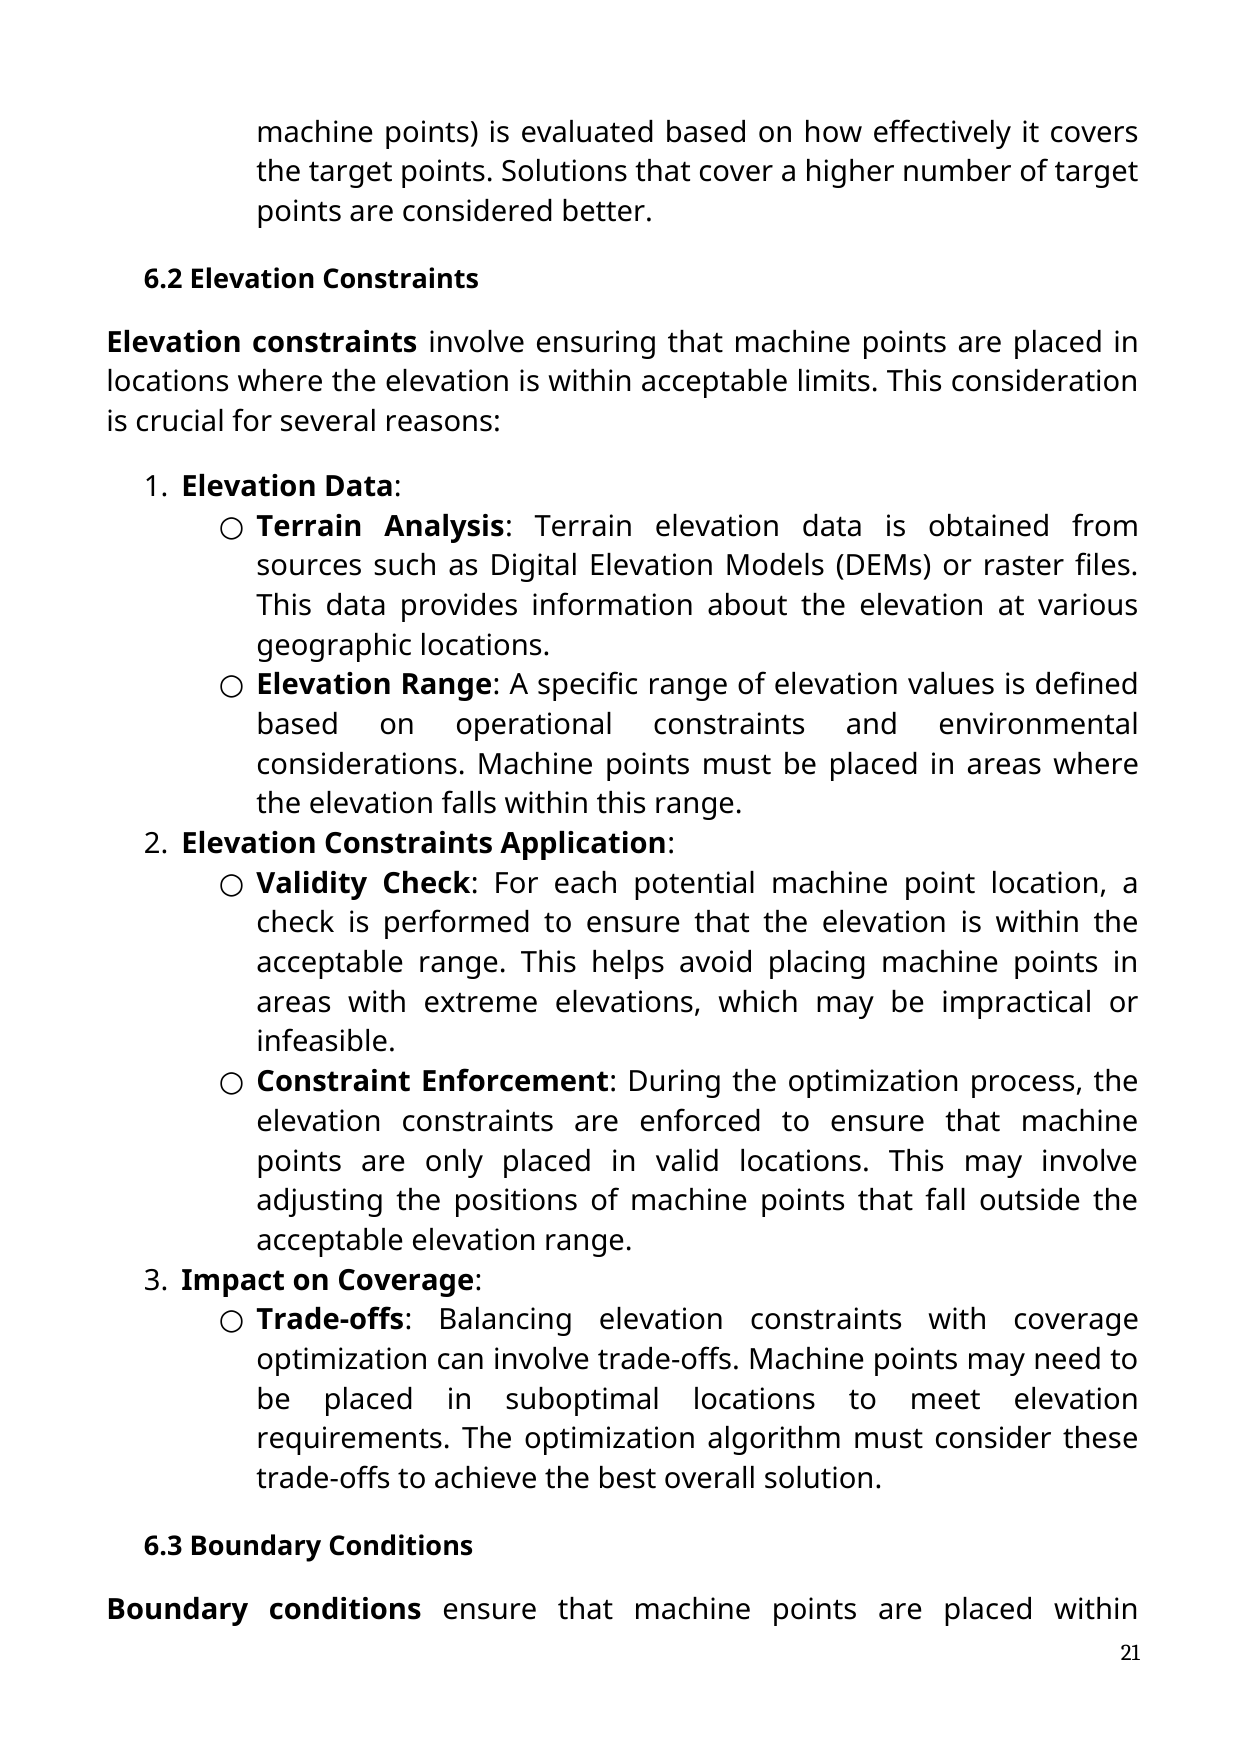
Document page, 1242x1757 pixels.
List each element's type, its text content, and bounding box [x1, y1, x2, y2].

subtitle 6.2 Elevation Constraints [144, 259, 1140, 296]
list Terrain Analysis: Terrain elevation data is obtained from sources such as Digital Elevation Models (DEMs) or raster files. This data provides information about the elevation at various geographic locations. [219, 505, 1140, 663]
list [219, 111, 1140, 230]
list Elevation Constraints Application: [144, 822, 1140, 862]
list Constraint Enforcement: During the optimization process, the elevation constraints are enforced to ensure that machine points are only placed in valid locations. This may involve adjusting the positions of machine points that fall outside the acceptable elevation range. [219, 1060, 1140, 1259]
list Elevation Range: A specific range of elevation values is defined based on operational constraints and environmental considerations. Machine points must be placed in areas where the elevation falls within this range. [219, 663, 1140, 822]
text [106, 1588, 1140, 1628]
list Validity Check: For each potential machine point location, a check is performed to ensure that the elevation is within the acceptable range. This helps avoid placing machine points in areas with extreme elevations, which may be impractical or infeasible. [219, 862, 1140, 1060]
text Elevation constraints involve ensuring that machine points are placed in locations where the elevation is within acceptable limits. This consideration is crucial for several reasons: [106, 321, 1140, 440]
list Impact on Coverage: [144, 1259, 1140, 1298]
list Elevation Data: [144, 465, 1140, 505]
subtitle 6.3 Boundary Conditions [144, 1526, 1140, 1563]
list Trade-offs: Balancing elevation constraints with coverage optimization can involve trade-offs. Machine points may need to be placed in suboptimal locations to meet elevation requirements. The optimization algorithm must consider these trade-offs to achieve the best overall solution. [219, 1298, 1140, 1497]
